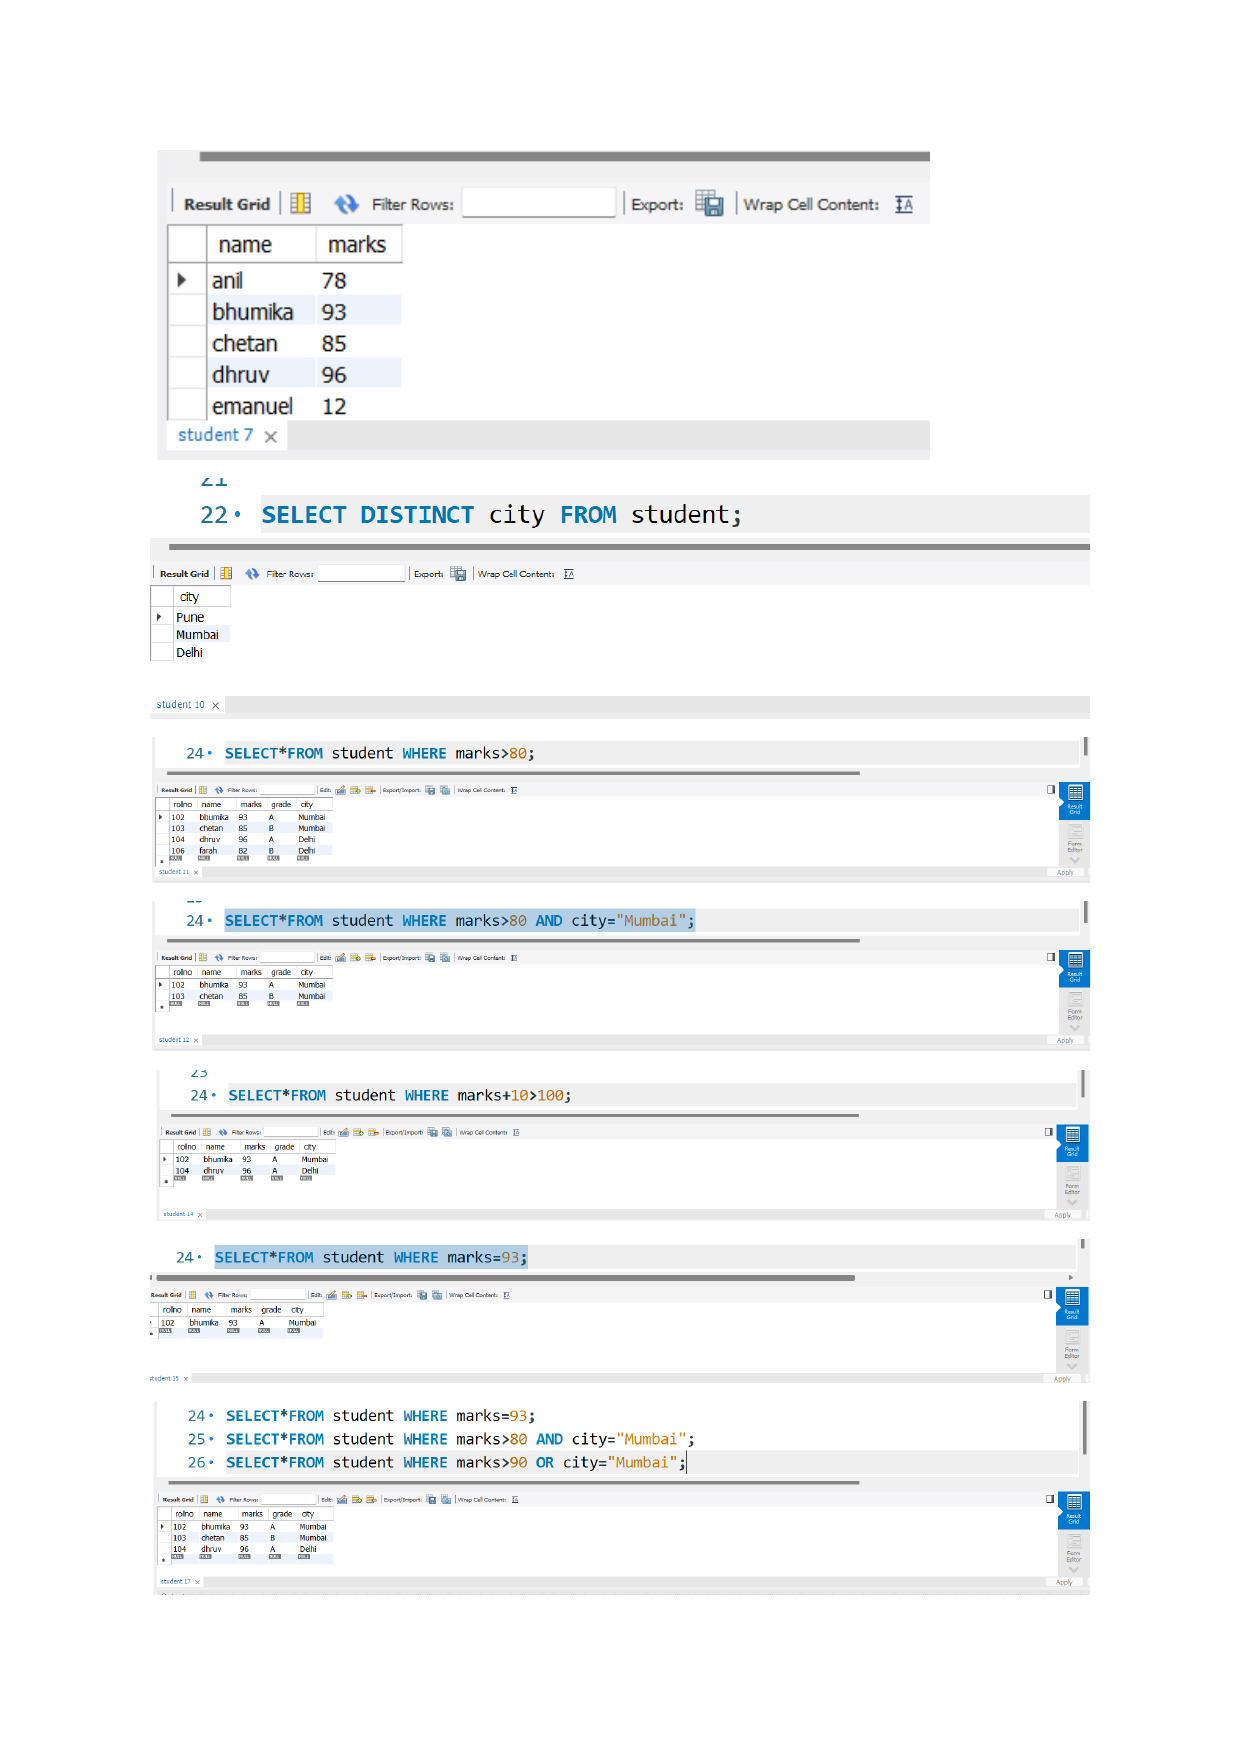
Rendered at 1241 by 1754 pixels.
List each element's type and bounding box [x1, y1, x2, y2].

picture [150, 1401, 1091, 1595]
picture [150, 737, 1091, 883]
picture [150, 150, 930, 460]
picture [150, 478, 1091, 719]
picture [150, 1070, 1091, 1221]
picture [150, 901, 1091, 1051]
picture [150, 1239, 1091, 1383]
